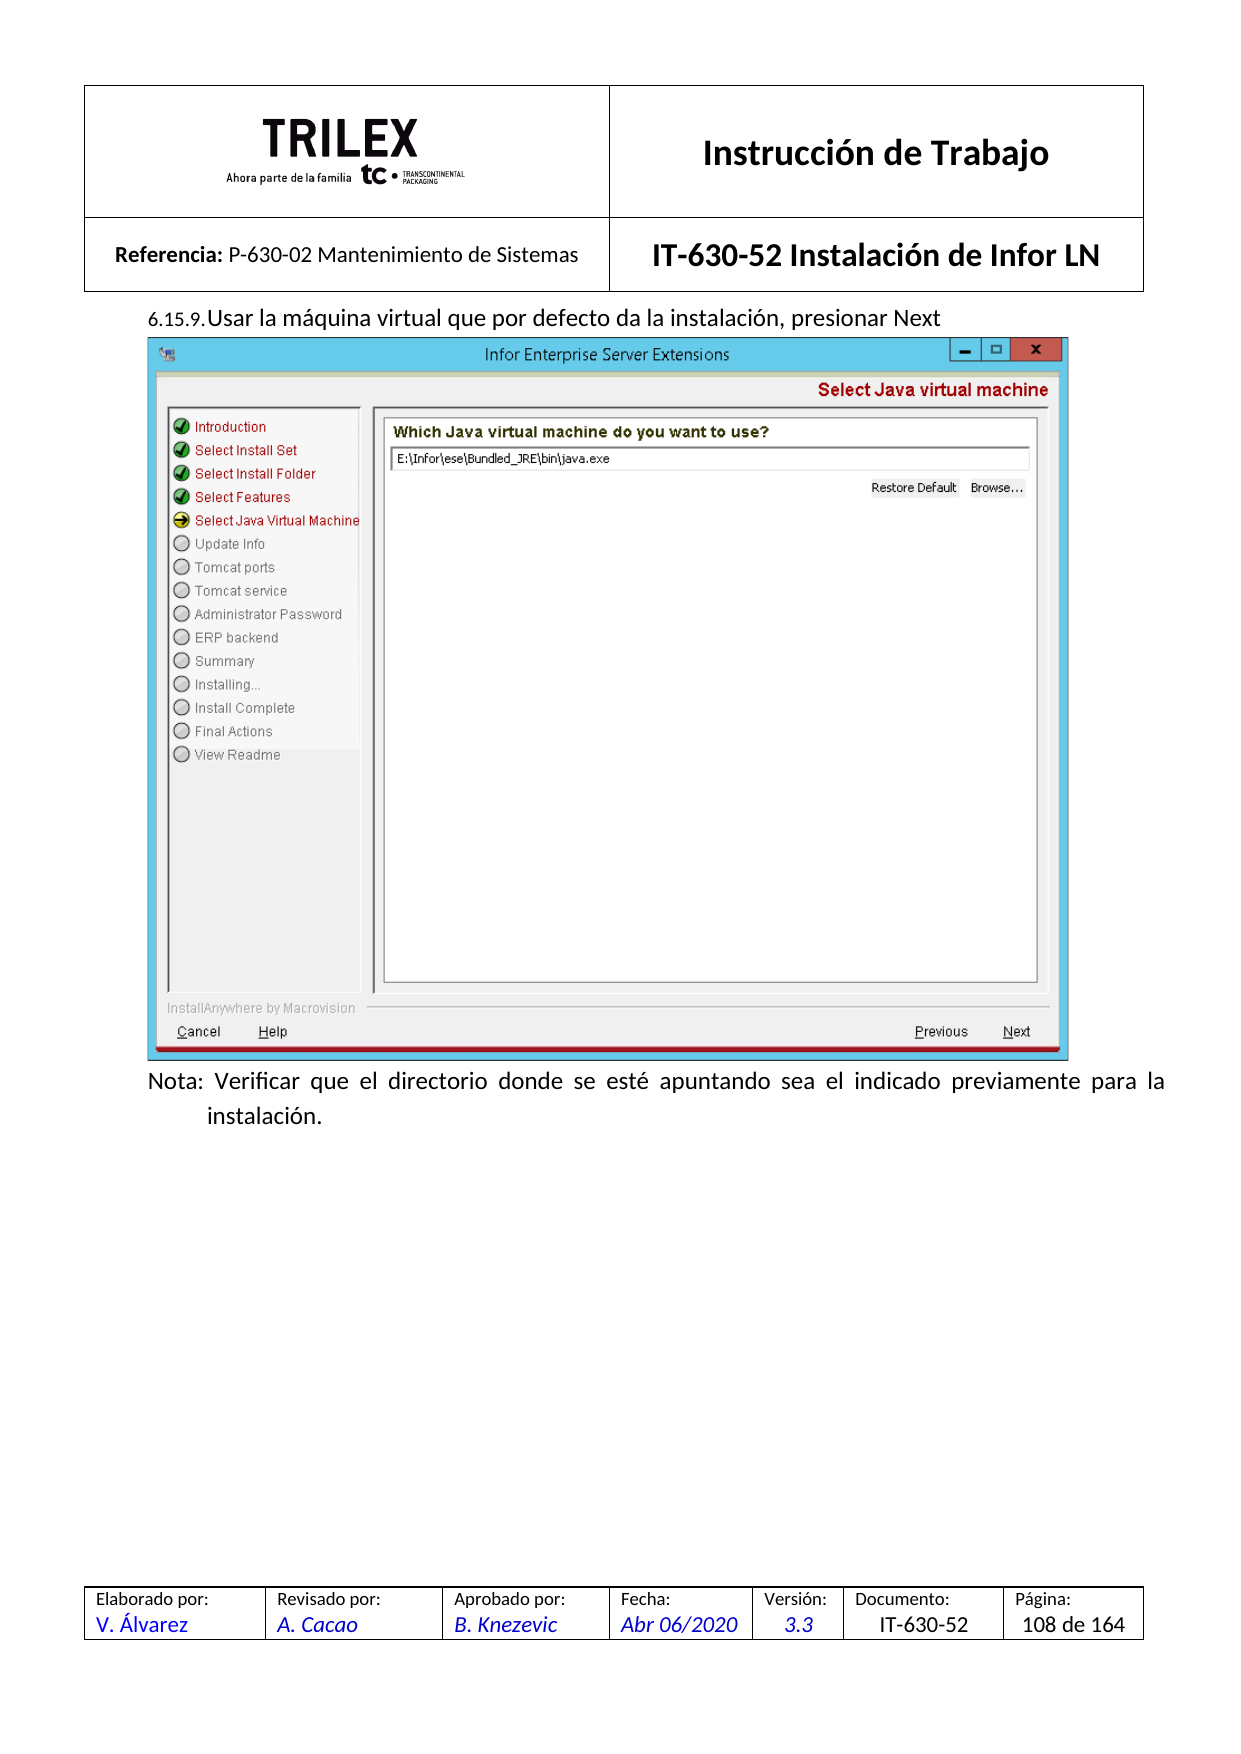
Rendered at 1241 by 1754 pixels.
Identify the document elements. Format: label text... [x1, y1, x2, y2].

list Usar la máquina virtual que por defecto da la instalación, presionar Next [148, 302, 1166, 333]
picture [207, 93, 487, 210]
list Nota: Verificar que el directorio donde se esté apuntando sea el indicado previamente para la instalación. [148, 1065, 1166, 1130]
picture [147, 337, 1069, 1061]
